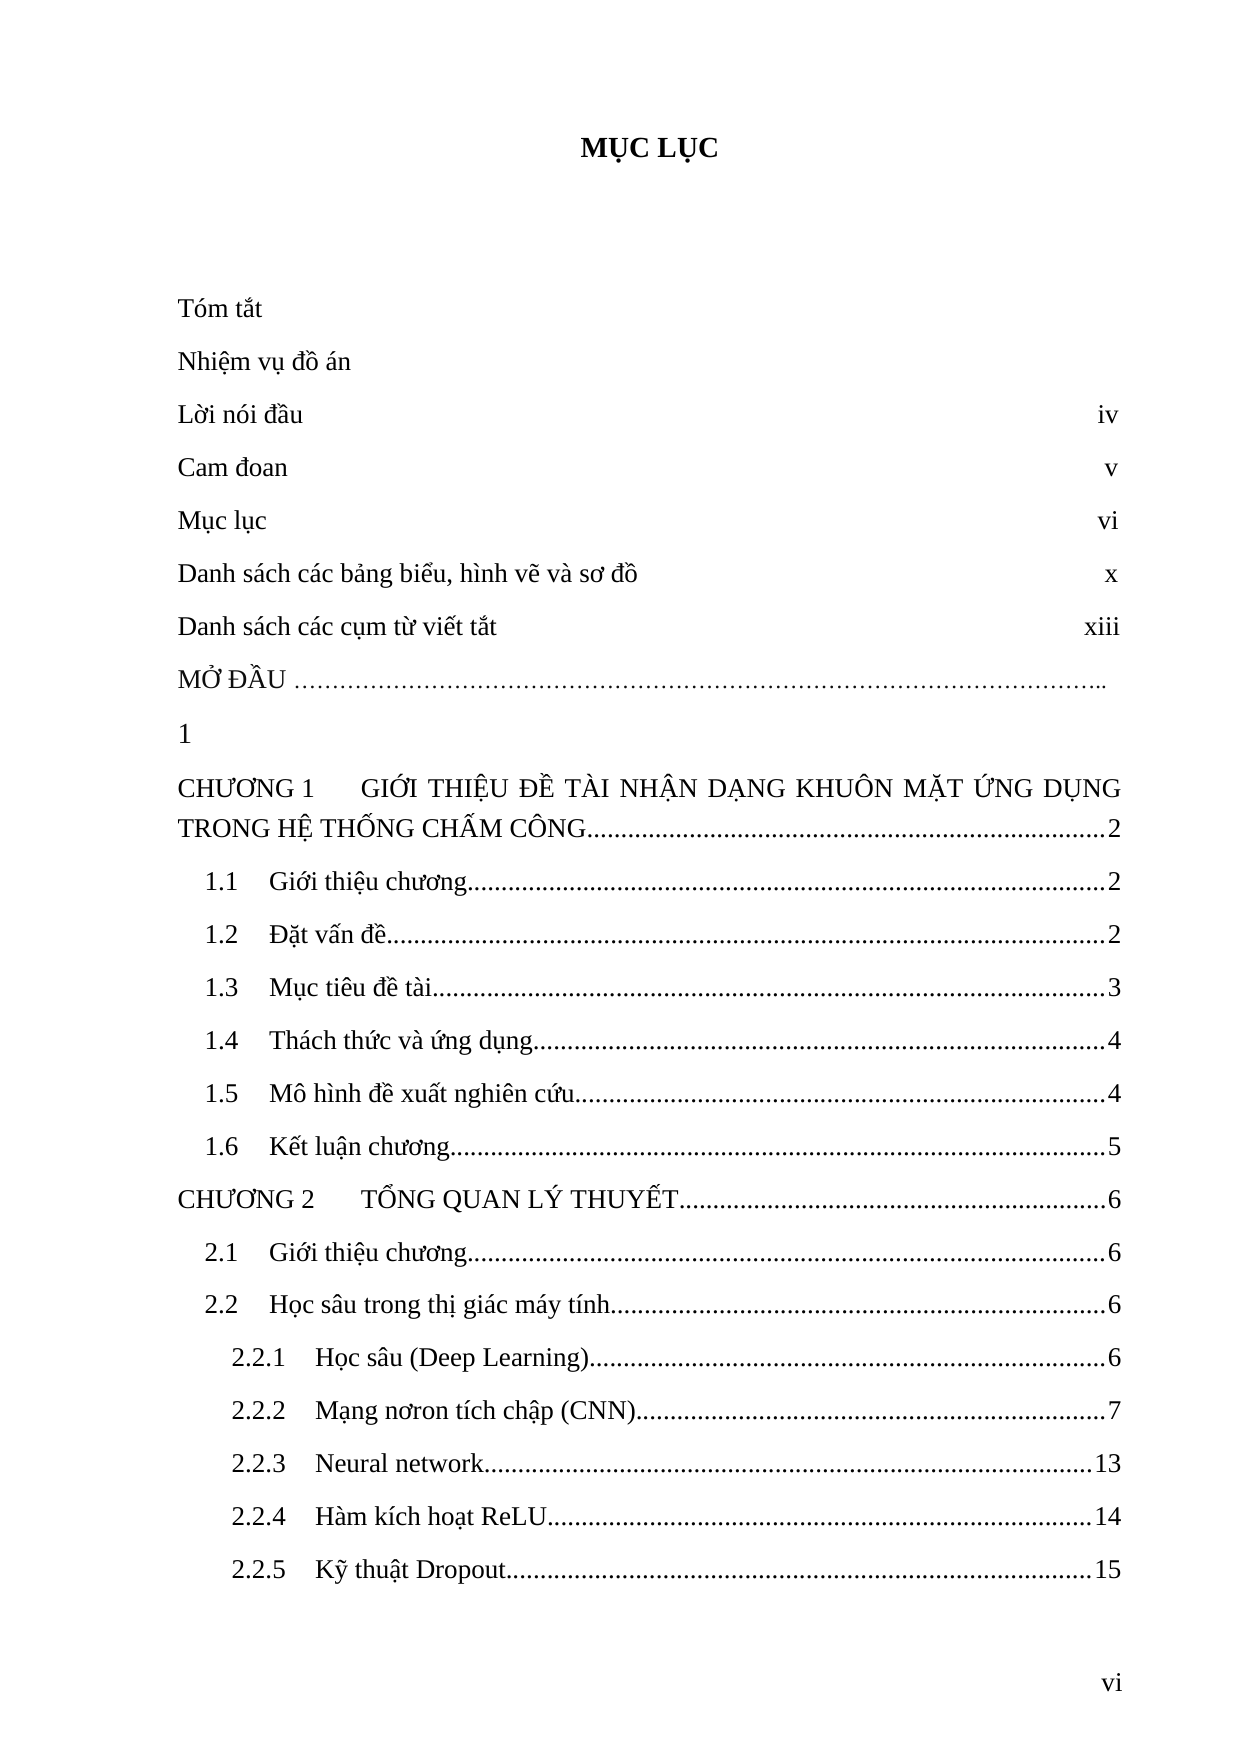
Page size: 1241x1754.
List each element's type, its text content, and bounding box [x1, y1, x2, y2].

text Mục lục vi [177, 504, 1122, 535]
text MỤC LỤC [177, 131, 1122, 164]
text Lời nói đầu iv [177, 398, 1122, 429]
text Danh sách các bảng biểu, hình vẽ và sơ đồ x [177, 557, 1122, 588]
text Danh sách các cụm từ viết tắt xiii [177, 610, 1122, 641]
text Tóm tắt [177, 292, 1122, 324]
text Cam đoan v [177, 451, 1122, 482]
text Nhiệm vụ đồ án [177, 345, 1122, 377]
